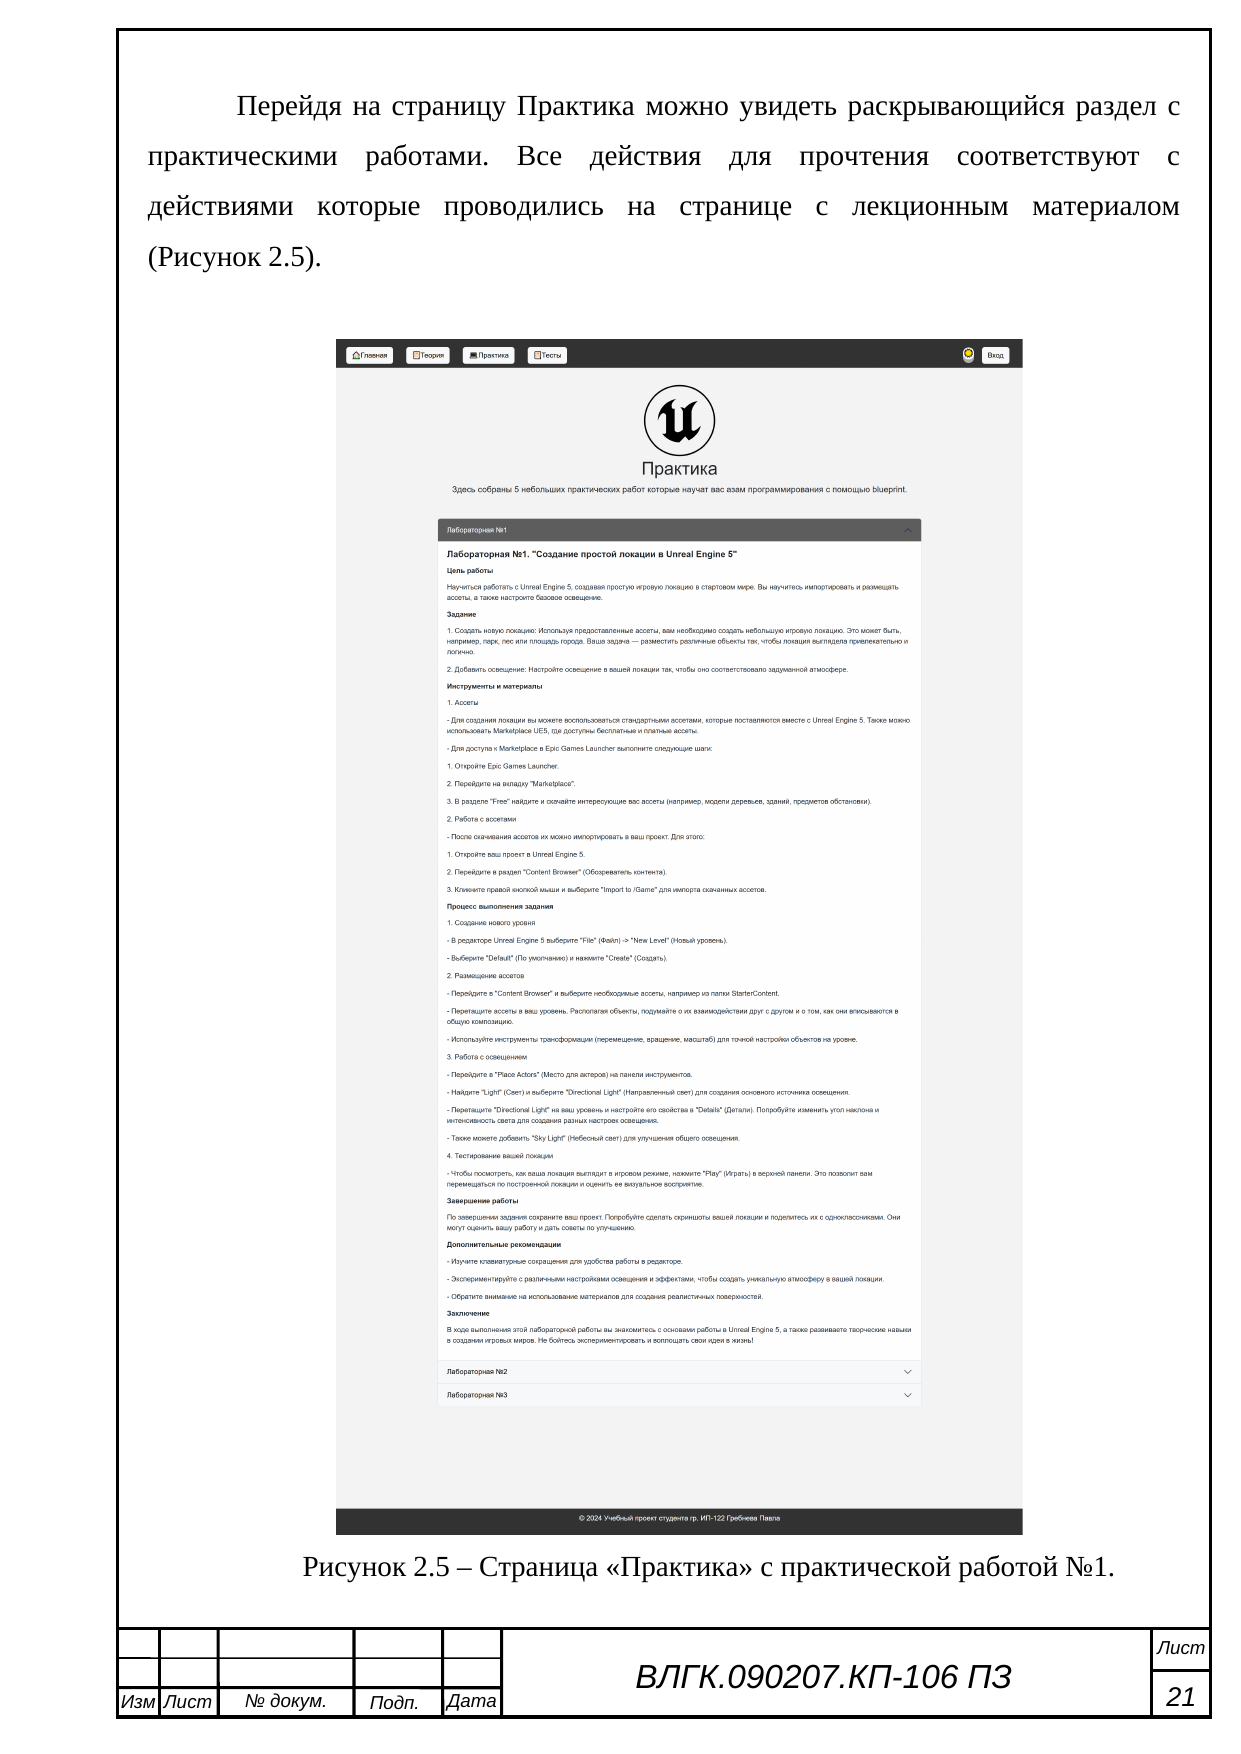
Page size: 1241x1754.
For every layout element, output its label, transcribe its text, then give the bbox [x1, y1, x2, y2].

text Перейдя на страницу Практика можно увидеть раскрывающийся раздел с практическими работами. Все действия для прочтения соответствуют с действиями которые проводились на странице с лекционным материалом (Рисунок 2.5). [148, 88, 1181, 272]
picture [336, 339, 1023, 1535]
text Рисунок 2.5 – Страница «Практика» с практической работой №1. [148, 1549, 1181, 1583]
